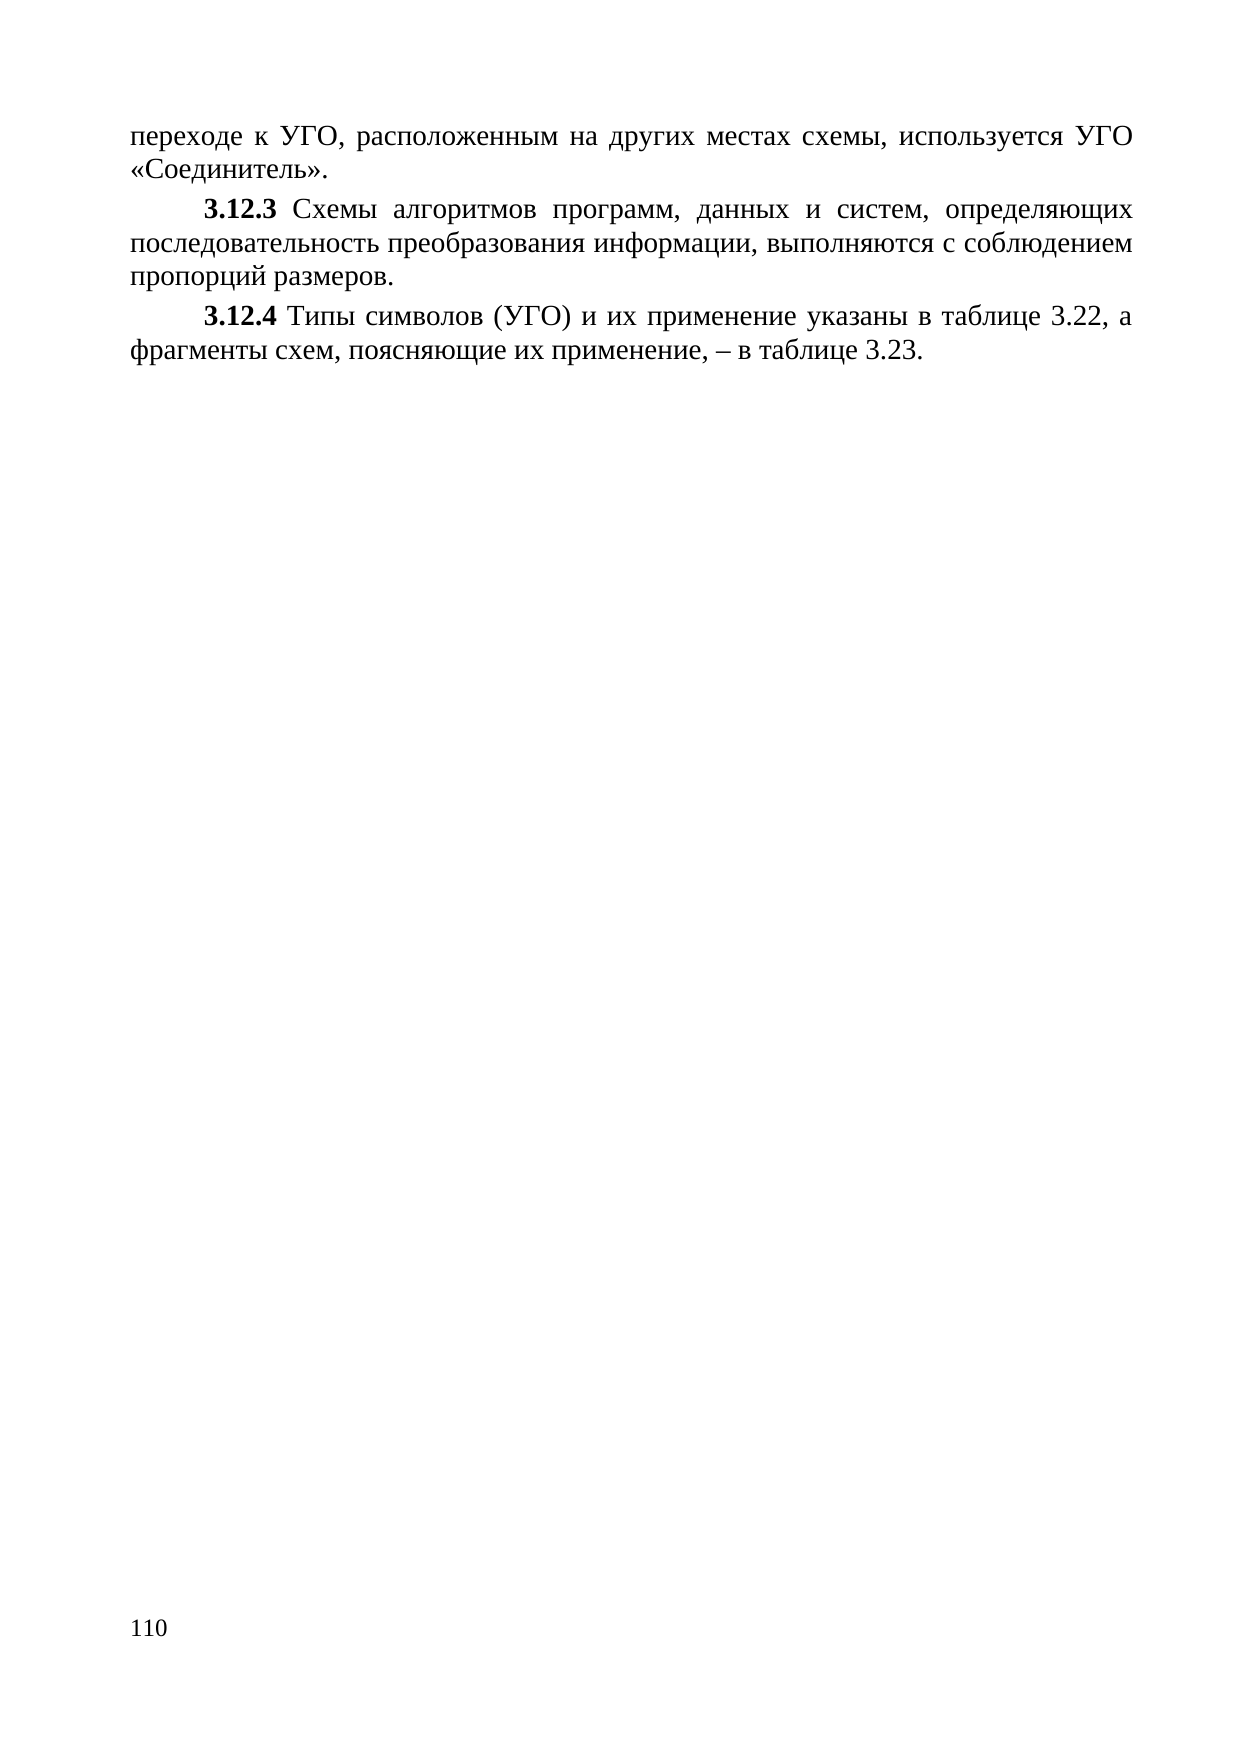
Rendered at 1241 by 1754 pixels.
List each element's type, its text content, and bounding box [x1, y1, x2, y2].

text 3.12.3 Схемы алгоритмов программ, данных и систем, определяющих последовательность преобразования информации, выполняются с соблюдением пропорций размеров. [130, 191, 1134, 292]
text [130, 118, 1134, 185]
text 3.12.4 Типы символов (УГО) и их применение указаны в таблице 3.22, а фрагменты схем, поясняющие их применение, – в таблице 3.23. [130, 298, 1134, 365]
